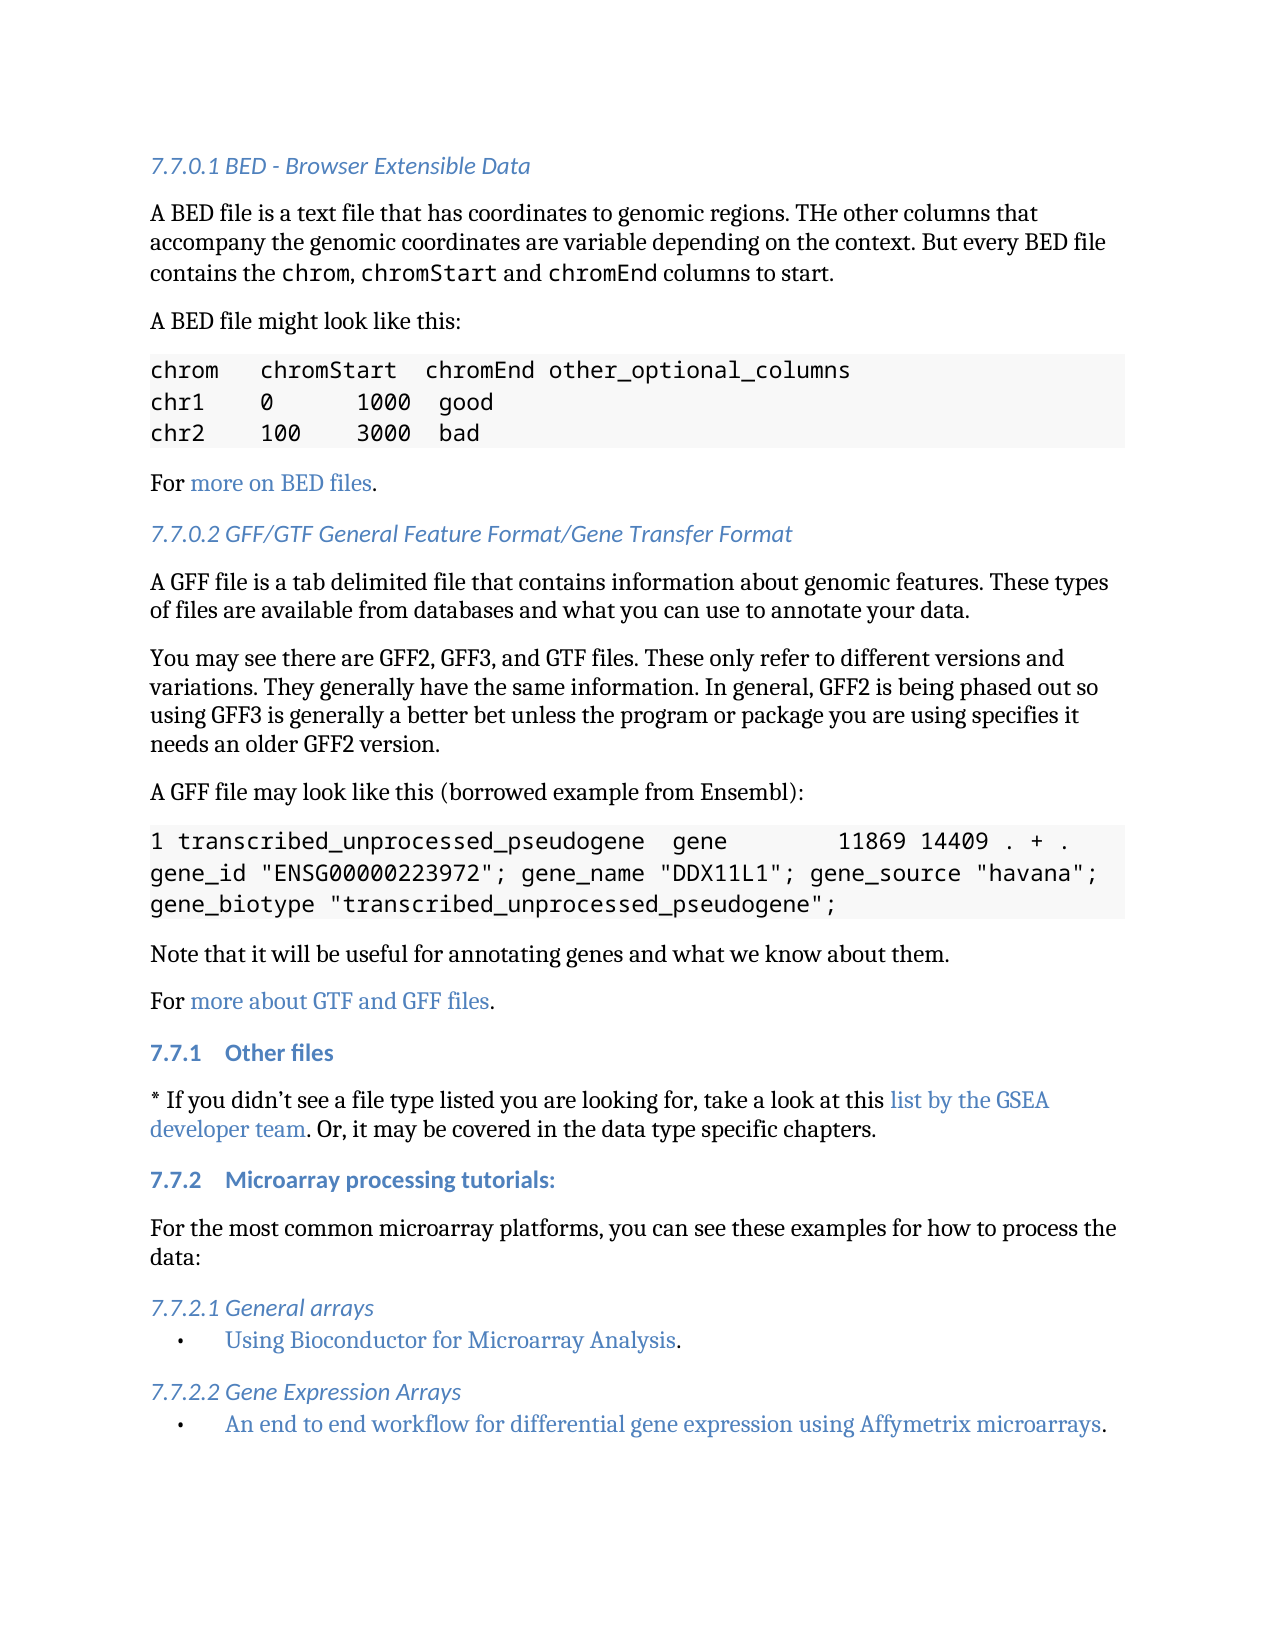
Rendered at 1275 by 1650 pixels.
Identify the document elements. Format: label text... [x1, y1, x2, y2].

text Note that it will be useful for annotating genes and what we know about them. [150, 940, 1125, 968]
subtitle 7.7.2.2 Gene Expression Arrays [150, 1376, 1125, 1406]
text A BED file might look like this: [150, 307, 1125, 336]
text For more about GTF and GFF files. [150, 987, 1125, 1016]
text A GFF file is a tab delimited file that contains information about genomic features. These types of files are available from databases and what you can use to annotate your data. [150, 568, 1125, 625]
subtitle 7.7.2 Microarray processing tutorials: [150, 1164, 1125, 1195]
list An end to end workflow for differential gene expression using Affymetrix microarrays. [175, 1410, 1125, 1439]
text For the most common microarray platforms, you can see these examples for how to process the data: [150, 1214, 1125, 1271]
list Using Bioconductor for Microarray Analysis. [175, 1326, 1125, 1355]
text A BED file is a text file that has coordinates to genomic regions. THe other columns that accompany the genomic coordinates are variable depending on the context. But every BED file contains the chrom, chromStart and chromEnd columns to start. [150, 199, 1125, 288]
subtitle 7.7.0.1 BED - Browser Extensible Data [150, 150, 1125, 181]
text A GFF file may look like this (borrowed example from Ensembl): [150, 778, 1125, 806]
text You may see there are GFF2, GFF3, and GTF files. These only refer to different versions and variations. They generally have the same information. In general, GFF2 is being phased out so using GFF3 is generally a better bet unless the program or package you are using specifies it needs an older GFF2 version. [150, 644, 1125, 759]
subtitle 7.7.1 Other files [150, 1037, 1125, 1067]
subtitle 7.7.0.2 GFF/GTF General Feature Format/Gene Transfer Format [150, 518, 1125, 549]
text * If you didn’t see a file type listed you are looking for, take a look at this list by the GSEA developer team. Or, it may be covered in the data type specific chapters. [150, 1086, 1125, 1144]
subtitle 7.7.2.1 General arrays [150, 1292, 1125, 1323]
text chrom chromStart chromEnd other_optional_columns chr1 0 1000 good chr2 100 3000 bad [150, 354, 1125, 448]
text For more on BED files. [150, 469, 1125, 498]
text 1 transcribed_unprocessed_pseudogene gene 11869 14409 . + . gene_id "ENSG00000223972"; gene_name "DDX11L1"; gene_source "havana"; gene_biotype "transcribed_unprocessed_pseudogene"; [150, 825, 1125, 919]
